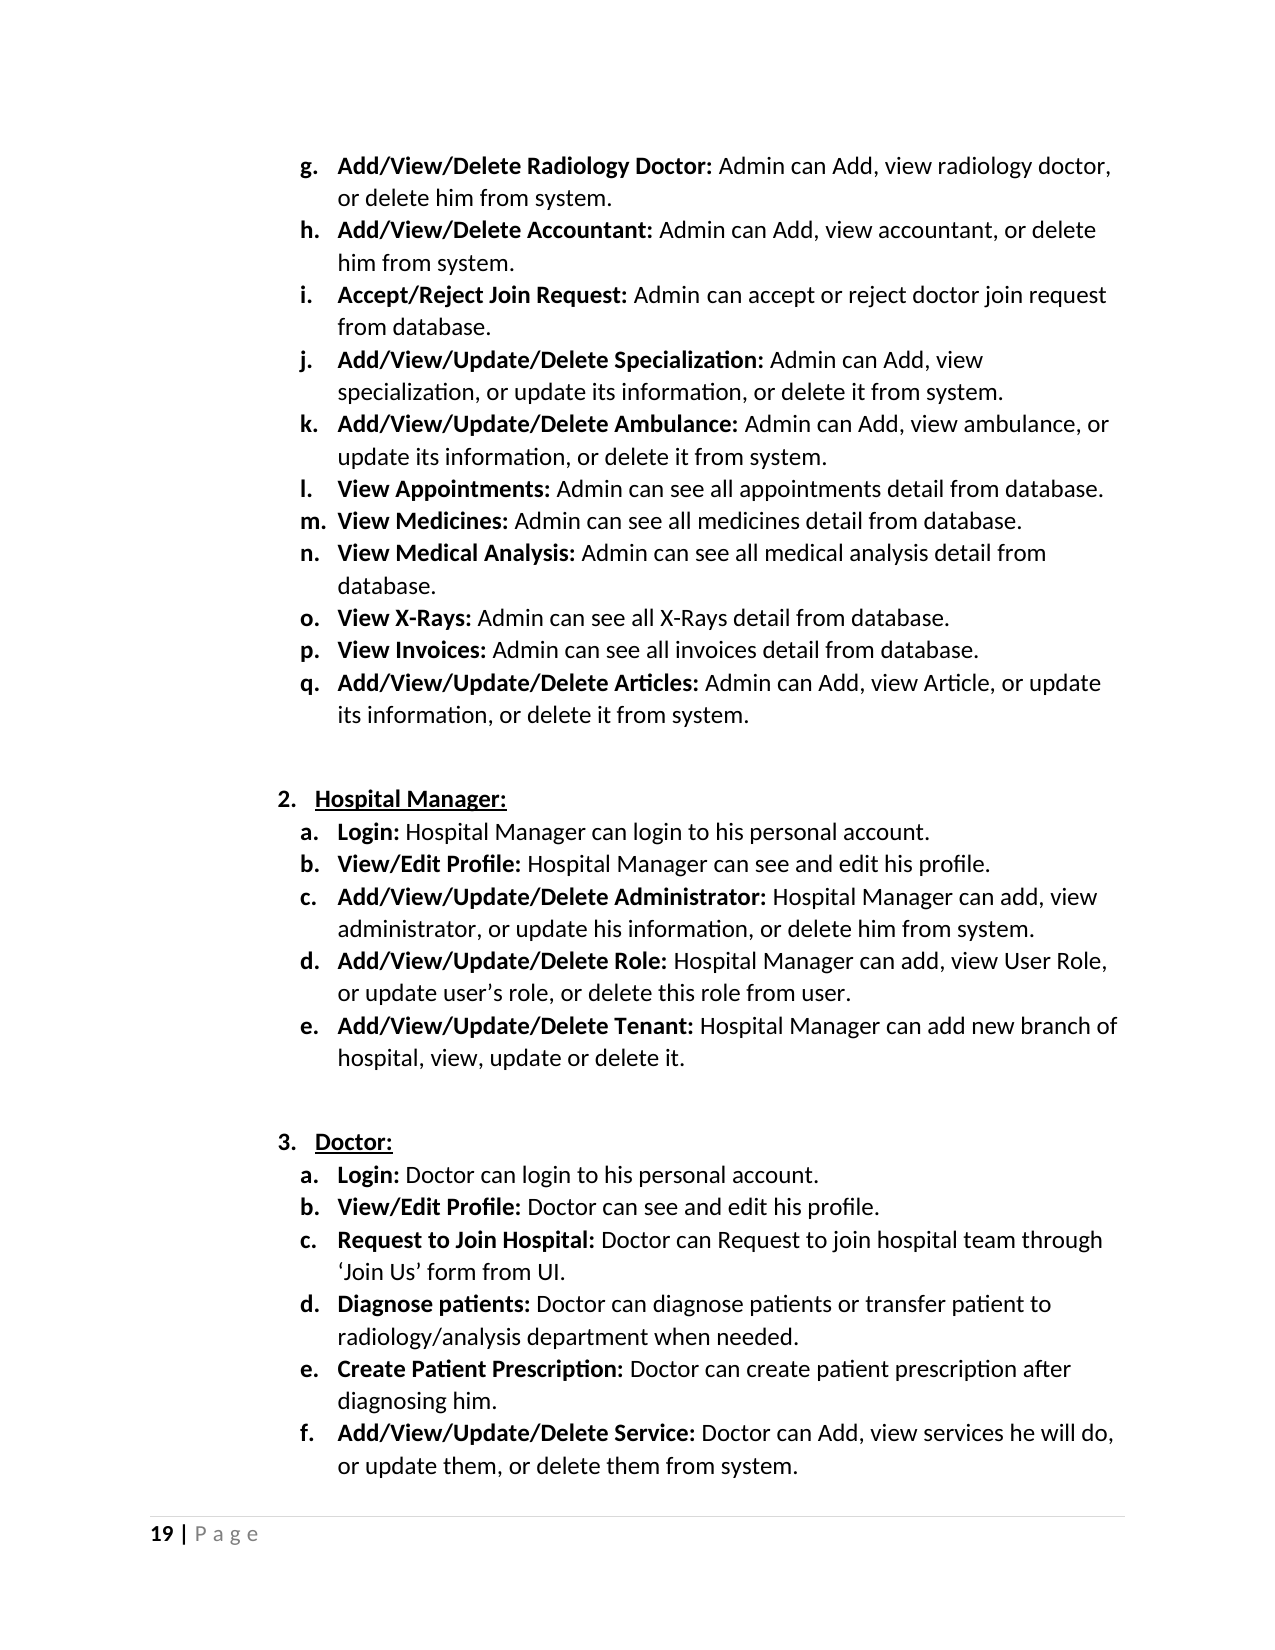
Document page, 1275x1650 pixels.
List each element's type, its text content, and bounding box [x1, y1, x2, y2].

list View X-Rays: Admin can see all X-Rays detail from database. [300, 602, 1125, 633]
list View Invoices: Admin can see all invoices detail from database. [300, 634, 1125, 665]
list Diagnose patients: Doctor can diagnose patients or transfer patient to radiology/analysis department when needed. [300, 1288, 1125, 1351]
list Login: Hospital Manager can login to his personal account. [300, 816, 1125, 847]
list Add/View/Update/Delete Specialization: Admin can Add, view specialization, or update its information, or delete it from system. [300, 344, 1125, 407]
list Hospital Manager: [277, 783, 1125, 814]
list Add/View/Update/Delete Administrator: Hospital Manager can add, view administrator, or update his information, or delete him from system. [300, 881, 1125, 943]
list Add/View/Delete Radiology Doctor: Admin can Add, view radiology doctor, or delete him from system. [300, 150, 1125, 213]
list Login: Doctor can login to his personal account. [300, 1159, 1125, 1190]
list Add/View/Update/Delete Tenant: Hospital Manager can add new branch of hospital, view, update or delete it. [300, 1010, 1125, 1073]
list View Medical Analysis: Admin can see all medical analysis detail from database. [300, 537, 1125, 600]
list Create Patient Prescription: Doctor can create patient prescription after diagnosing him. [300, 1353, 1125, 1416]
list Request to Join Hospital: Doctor can Request to join hospital team through ‘Join Us’ form from UI. [300, 1224, 1125, 1287]
list Accept/Reject Join Request: Admin can accept or reject doctor join request from database. [300, 279, 1125, 342]
list Add/View/Update/Delete Articles: Admin can Add, view Article, or update its information, or delete it from system. [300, 667, 1125, 729]
list View Medicines: Admin can see all medicines detail from database. [300, 505, 1125, 536]
list View/Edit Profile: Hospital Manager can see and edit his profile. [300, 848, 1125, 879]
list Doctor: [277, 1126, 1125, 1157]
list View Appointments: Admin can see all appointments detail from database. [300, 473, 1125, 503]
list Add/View/Delete Accountant: Admin can Add, view accountant, or delete him from system. [300, 214, 1125, 277]
list Add/View/Update/Delete Service: Doctor can Add, view services he will do, or update them, or delete them from system. [300, 1417, 1125, 1480]
list View/Edit Profile: Doctor can see and edit his profile. [300, 1191, 1125, 1222]
list Add/View/Update/Delete Ambulance: Admin can Add, view ambulance, or update its information, or delete it from system. [300, 408, 1125, 471]
list Add/View/Update/Delete Role: Hospital Manager can add, view User Role, or update user’s role, or delete this role from user. [300, 945, 1125, 1008]
